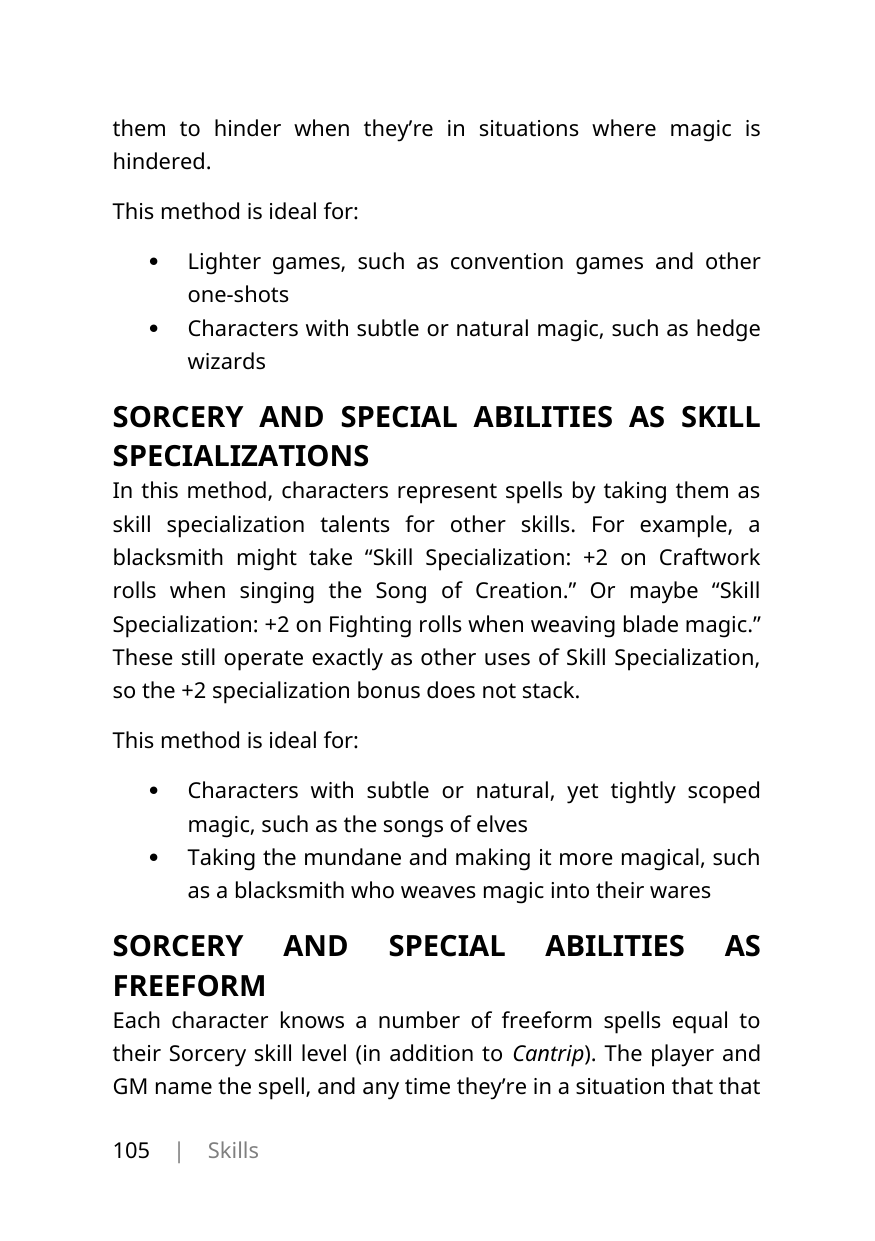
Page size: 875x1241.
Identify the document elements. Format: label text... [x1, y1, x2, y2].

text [112, 1004, 762, 1101]
list Characters with subtle or natural, yet tightly scoped magic, such as the songs of elves [150, 775, 762, 838]
list Taking the mundane and making it more magical, such as a blacksmith who weaves magic into their wares [150, 842, 762, 905]
text This method is ideal for: [112, 725, 762, 755]
text This method is ideal for: [112, 196, 762, 226]
subtitle Sorcery and special abilities as skill specializations [112, 396, 762, 475]
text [112, 112, 762, 176]
list Characters with subtle or natural magic, such as hedge wizards [150, 312, 762, 376]
subtitle Sorcery and special abilities as Freeform [112, 925, 762, 1004]
list Lighter games, such as convention games and other one-shots [150, 246, 762, 309]
text In this method, characters represent spells by taking them as skill specialization talents for other skills. For example, a blacksmith might take “Skill Specialization: +2 on Craftwork rolls when singing the Song of Creation.” Or maybe “Skill Specialization: +2 on Fighting rolls when weaving blade magic.” These still operate exactly as other uses of Skill Specialization, so the +2 specialization bonus does not stack. [112, 475, 762, 705]
